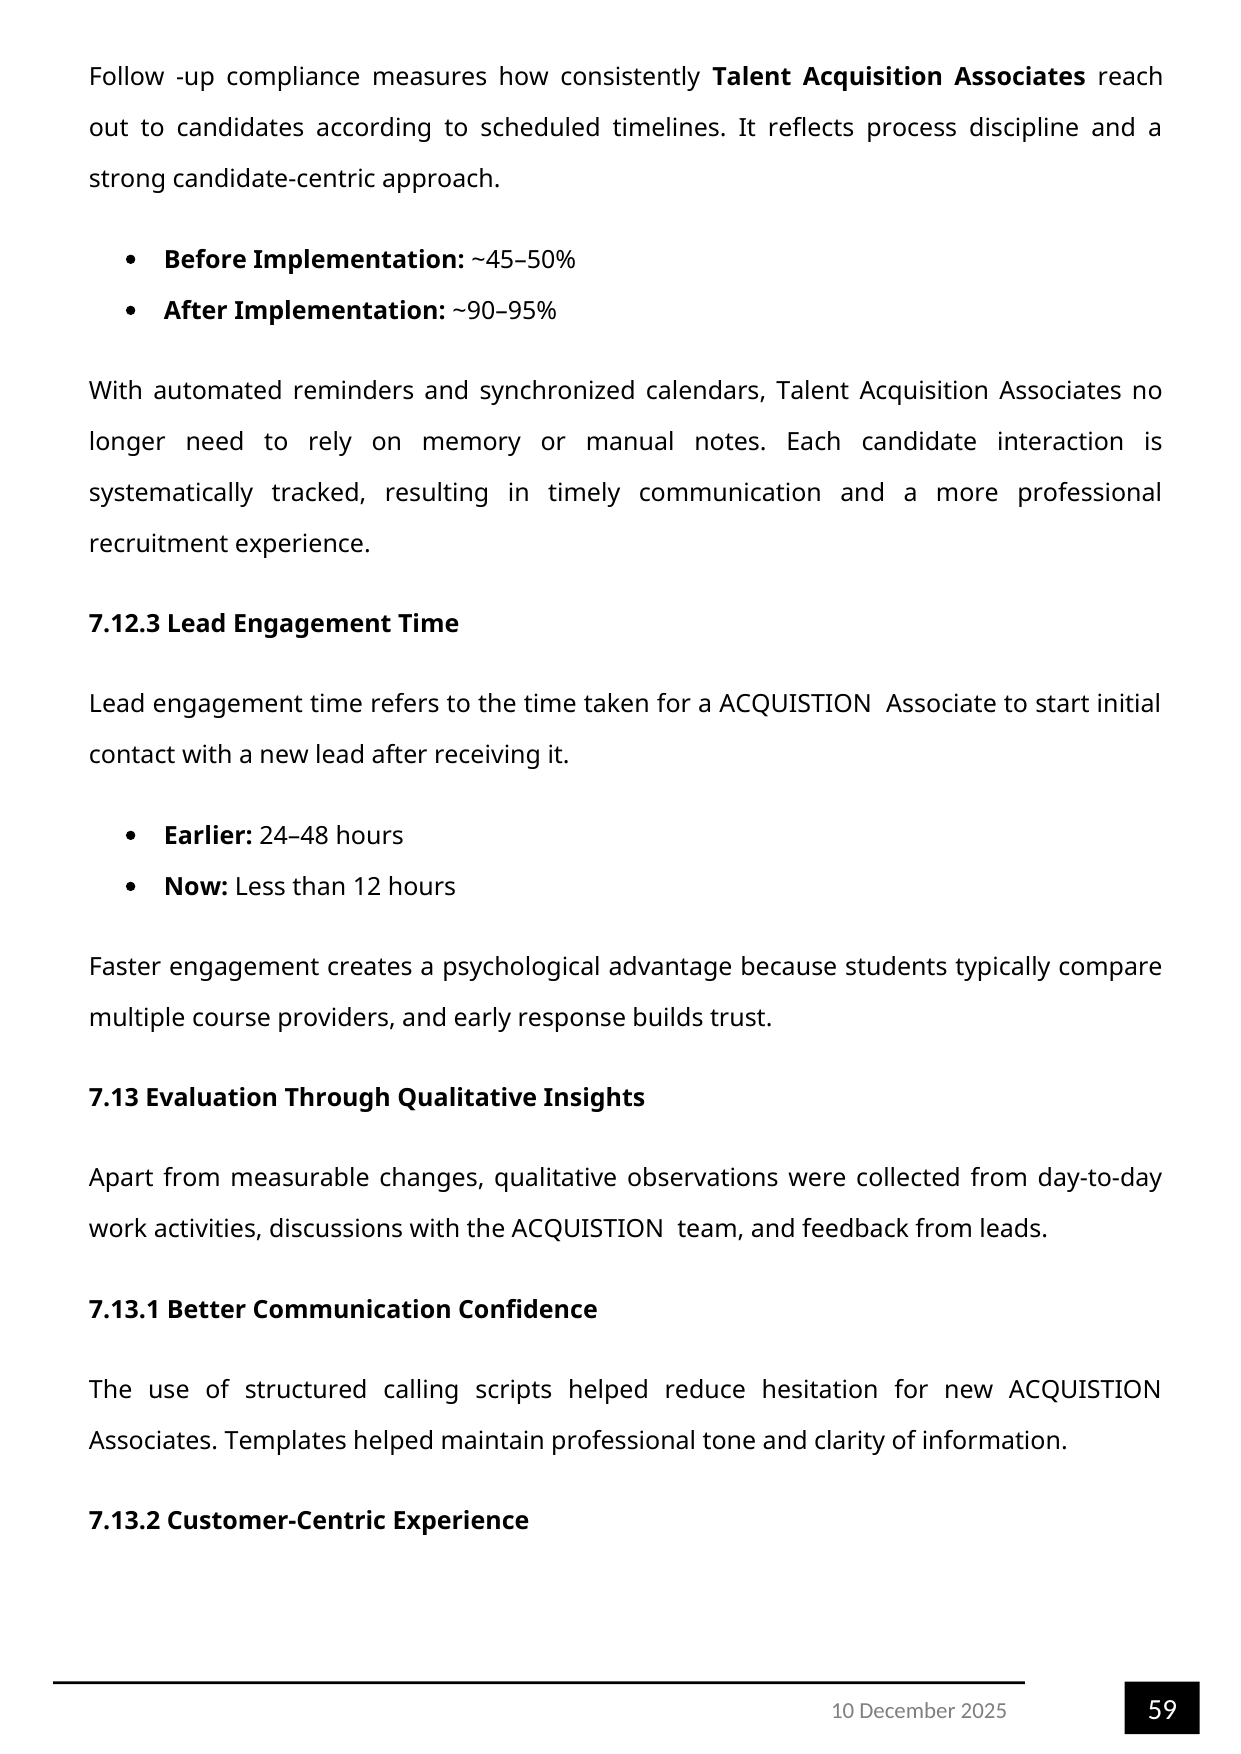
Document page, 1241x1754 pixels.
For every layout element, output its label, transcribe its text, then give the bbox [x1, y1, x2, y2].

list Before Implementation: ~45–50% [126, 241, 1163, 275]
text Faster engagement creates a psychological advantage because students typically compare multiple course providers, and early response builds trust. [89, 949, 1163, 1034]
text Apart from measurable changes, qualitative observations were collected from day-to-day work activities, discussions with the ACQUISTION team, and feedback from leads. [89, 1160, 1163, 1245]
text 7.13.1 Better Communication Confidence [89, 1291, 1163, 1325]
text 7.12.3 Lead Engagement Time [89, 606, 1163, 640]
text 7.13.2 Customer-Centric Experience [89, 1503, 1163, 1537]
text The use of structured calling scripts helped reduce hesitation for new ACQUISTION Associates. Templates helped maintain professional tone and clarity of information. [89, 1372, 1163, 1457]
text 7.13 Evaluation Through Qualitative Insights [89, 1080, 1163, 1114]
text With automated reminders and synchronized calendars, Talent Acquisition Associates no longer need to rely on memory or manual notes. Each candidate interaction is systematically tracked, resulting in timely communication and a more professional recruitment experience. [89, 373, 1163, 560]
text Lead engagement time refers to the time taken for a ACQUISTION Associate to start initial contact with a new lead after receiving it. [89, 686, 1163, 771]
list After Implementation: ~90–95% [126, 292, 1163, 326]
list Now: Less than 12 hours [126, 868, 1163, 902]
list Earlier: 24–48 hours [126, 817, 1163, 851]
text Follow -up compliance measures how consistently Talent Acquisition Associates reach out to candidates according to scheduled timelines. It reflects process discipline and a strong candidate-centric approach. [89, 59, 1163, 195]
